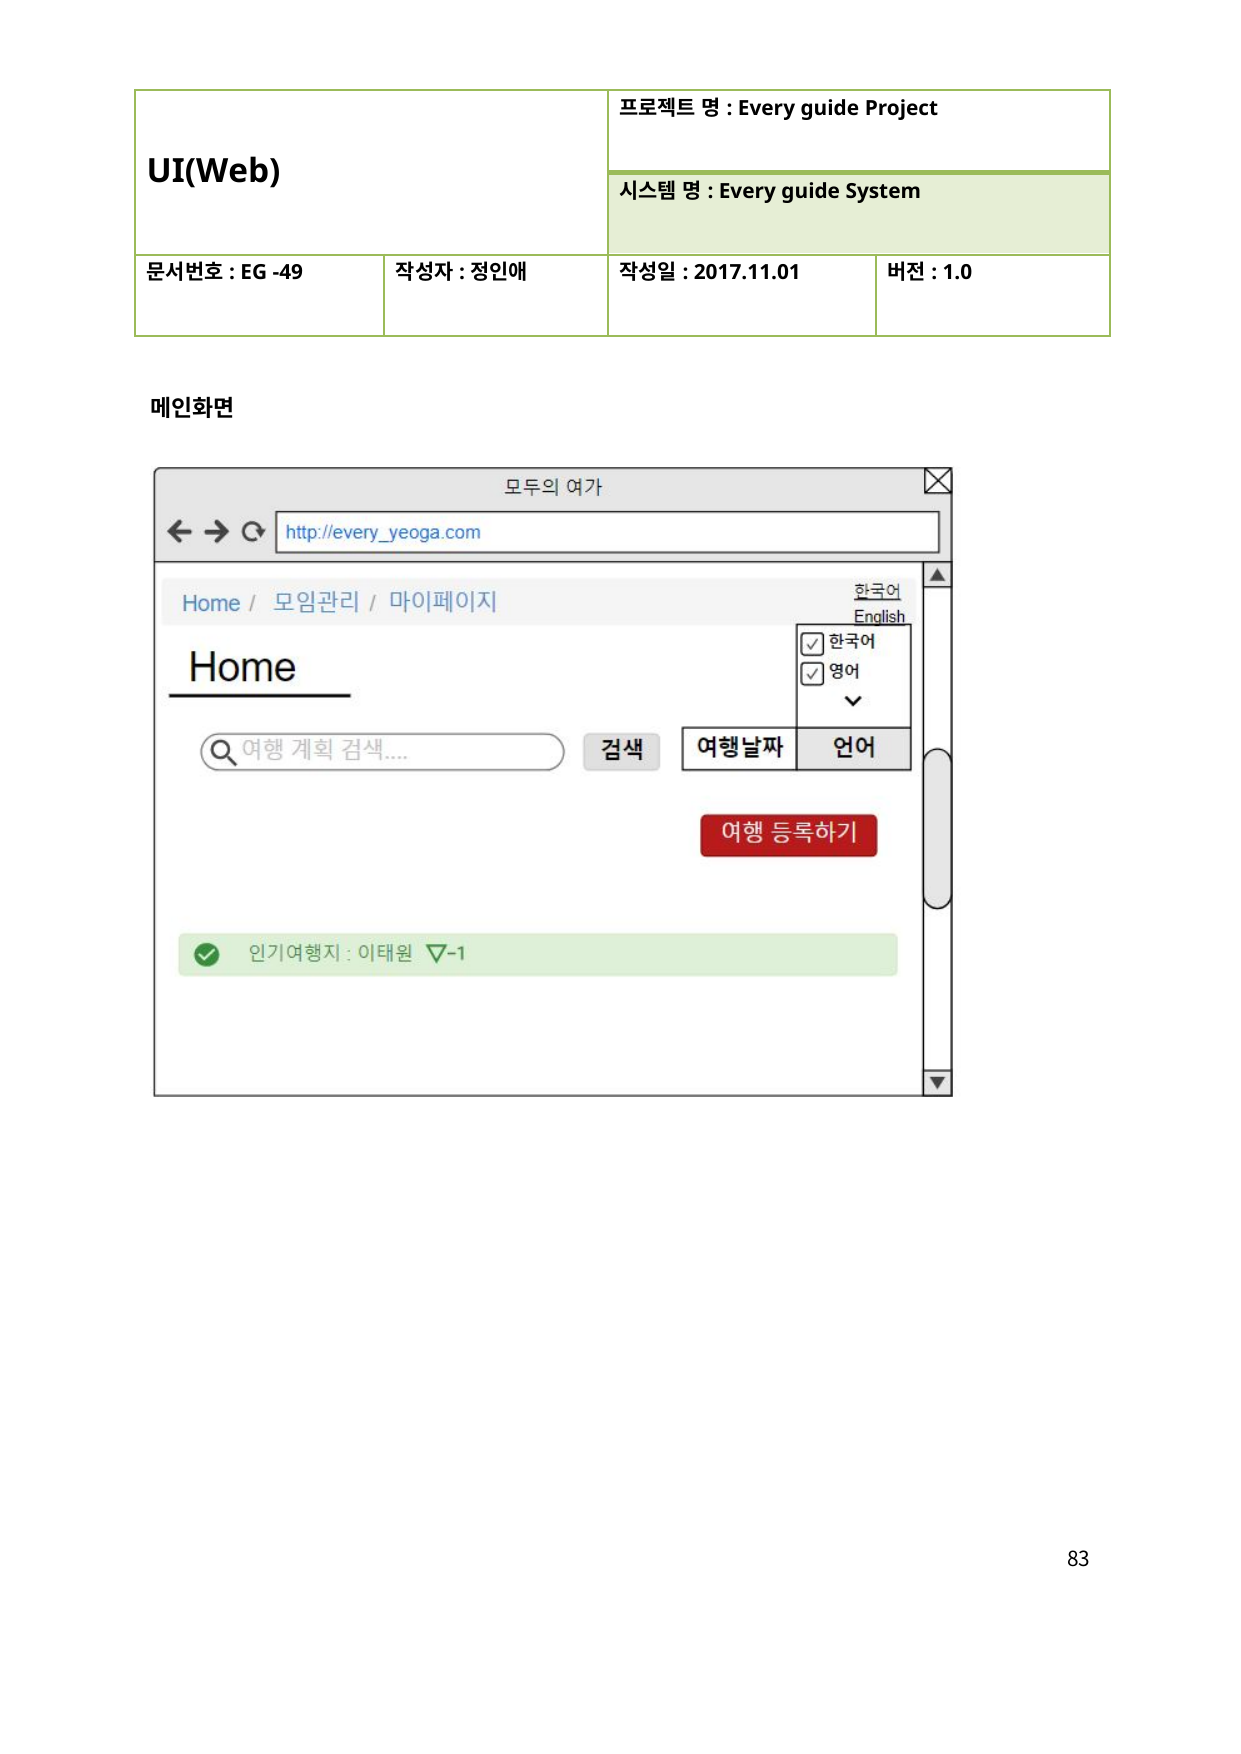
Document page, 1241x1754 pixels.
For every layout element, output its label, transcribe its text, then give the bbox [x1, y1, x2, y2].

text 메인화면 [150, 389, 1090, 423]
picture [150, 456, 963, 1117]
